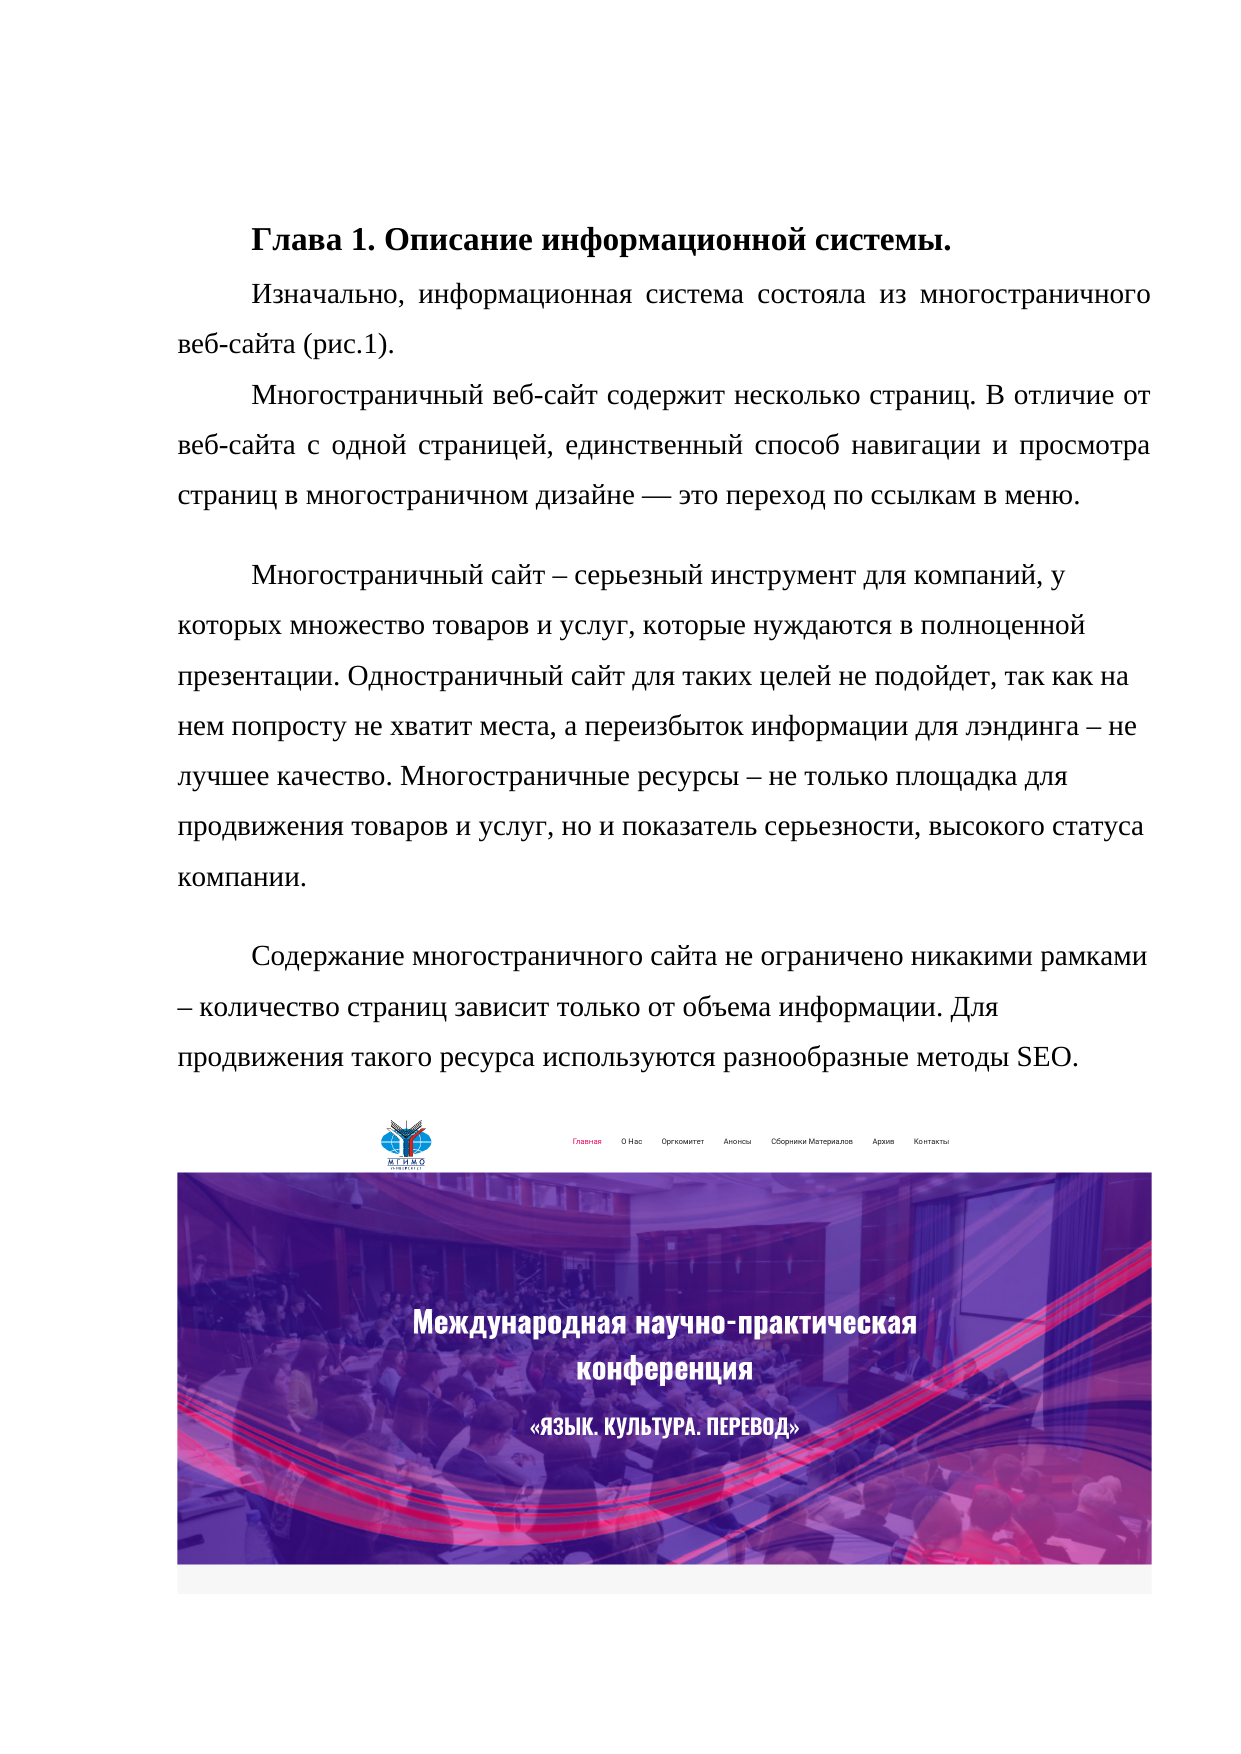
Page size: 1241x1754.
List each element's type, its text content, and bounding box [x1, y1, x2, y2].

text Изначально, информационная система состояла из многостраничного веб-сайта (рис.1). [177, 276, 1152, 360]
text Многостраничный сайт – серьезный инструмент для компаний, у которых множество товаров и услуг, которые нуждаются в полноценной презентации. Одностраничный сайт для таких целей не подойдет, так как на нем попросту не хватит места, а переизбыток информации для лэндинга – не лучшее качество. Многостраничные ресурсы – не только площадка для продвижения товаров и услуг, но и показатель серьезности, высокого статуса компании. [177, 557, 1152, 892]
text Многостраничный веб-сайт содержит несколько страниц. В отличие от веб-сайта с одной страницей, единственный способ навигации и просмотра страниц в многостраничном дизайне — это переход по ссылкам в меню. [177, 377, 1152, 511]
subtitle Глава 1. Описание информационной системы. [177, 219, 1152, 257]
picture [177, 1118, 1152, 1594]
text Содержание многостраничного сайта не ограничено никакими рамками – количество страниц зависит только от объема информации. Для продвижения такого ресурса используются разнообразные методы SEO. [177, 938, 1152, 1072]
